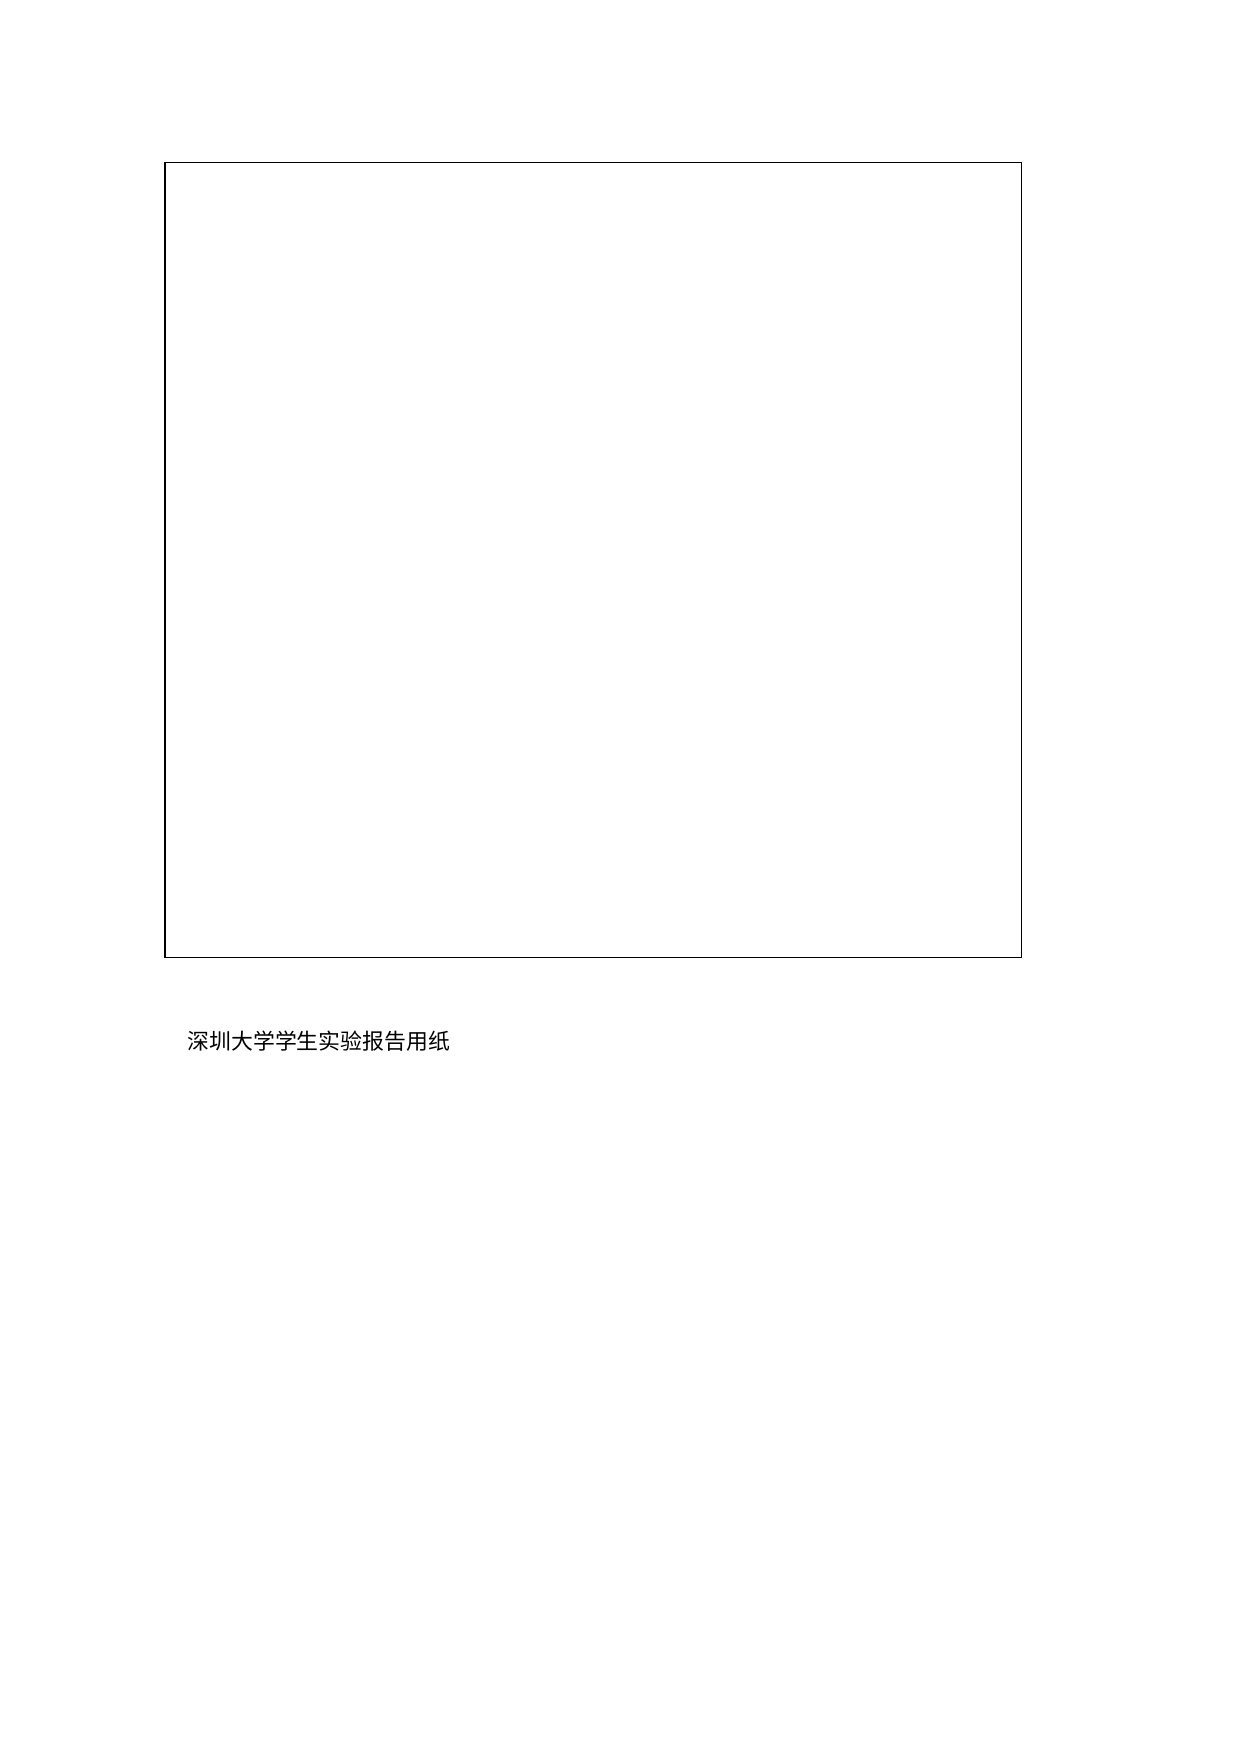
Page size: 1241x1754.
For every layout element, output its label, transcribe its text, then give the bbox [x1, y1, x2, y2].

table_cell [166, 163, 1021, 957]
text 深圳大学学生实验报告用纸 [187, 1023, 1053, 1056]
